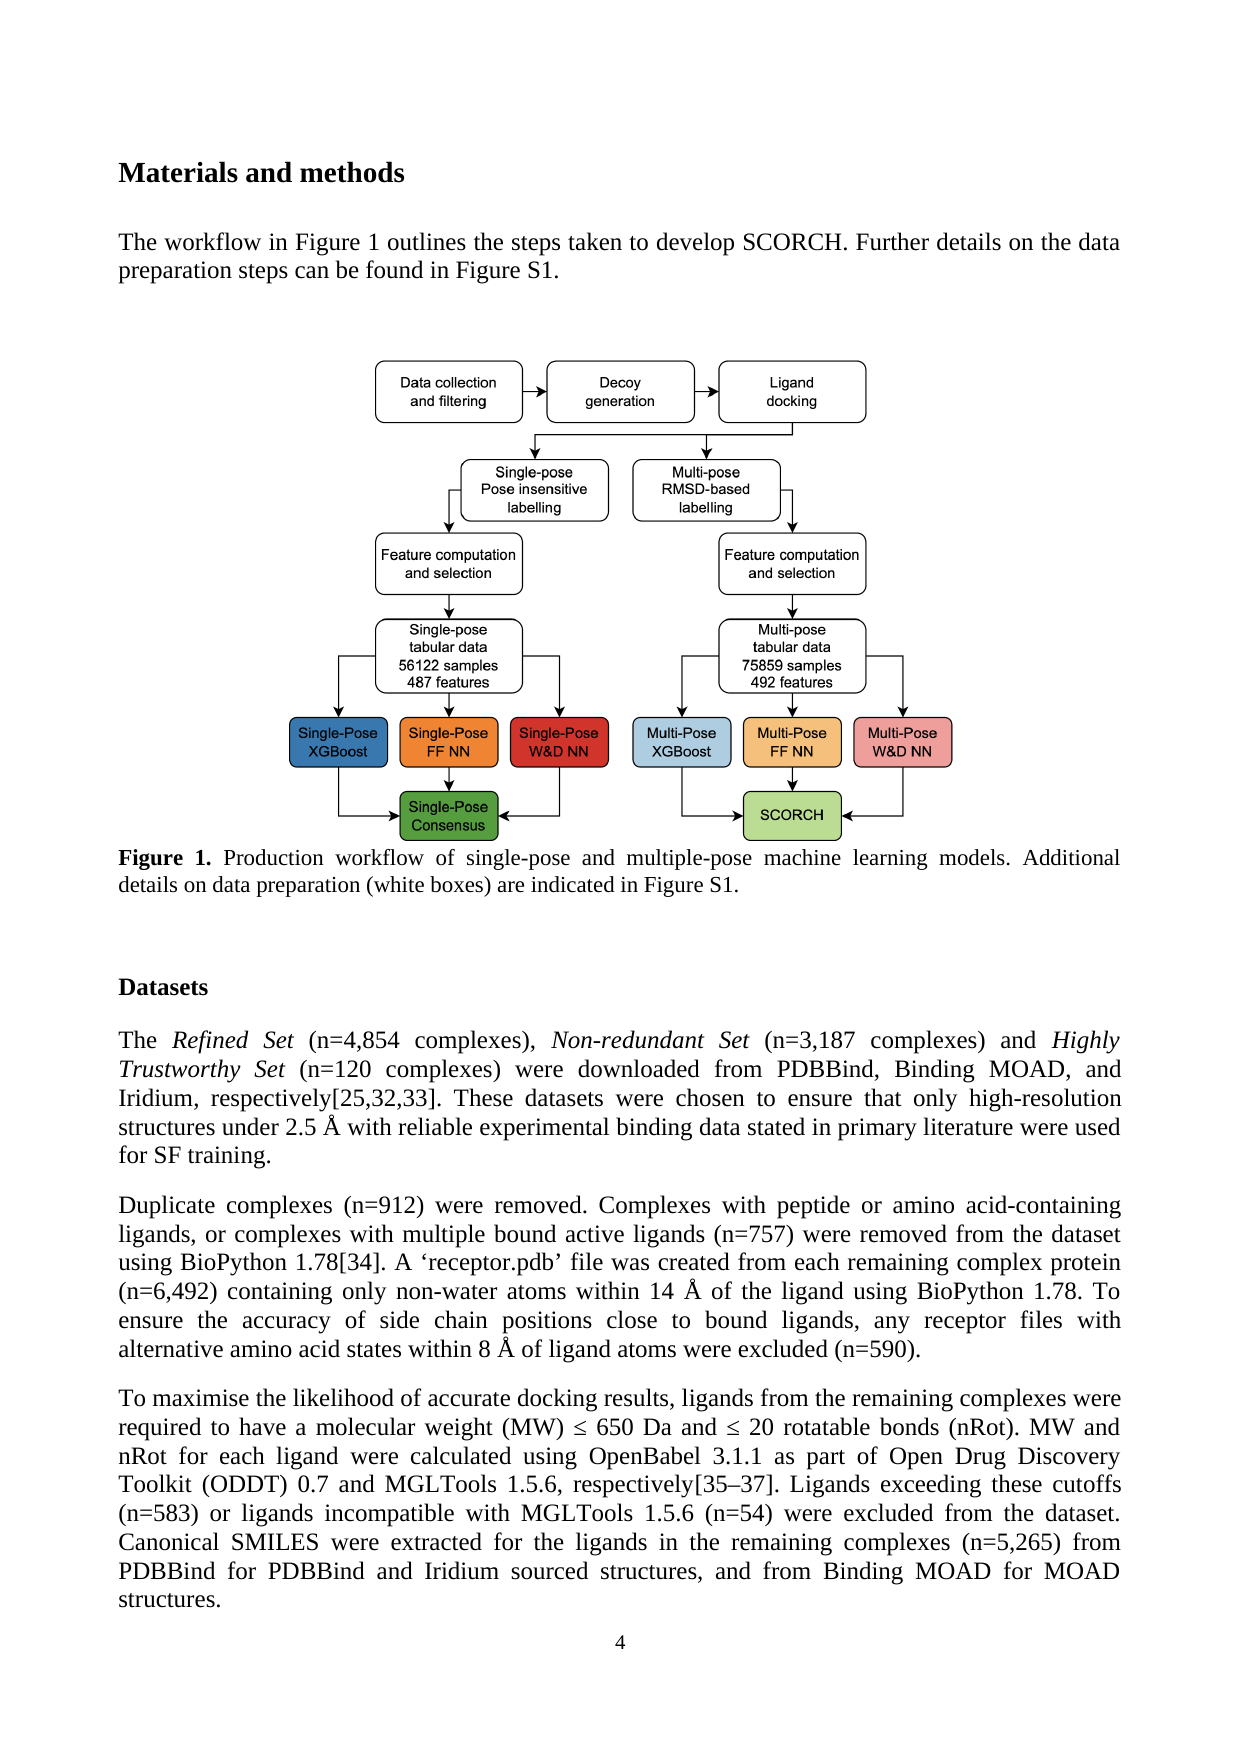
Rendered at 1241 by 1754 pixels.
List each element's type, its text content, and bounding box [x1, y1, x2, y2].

picture [282, 354, 958, 845]
text Duplicate complexes (n=912) were removed. Complexes with peptide or amino acid-containing ligands, or complexes with multiple bound active ligands (n=757) were removed from the dataset using BioPython 1.78[34]. A ‘receptor.pdb’ file was created from each remaining complex protein (n=6,492) containing only non-water atoms within 14 Å of the ligand using BioPython 1.78. To ensure the accuracy of side chain positions close to bound ligands, any receptor files with alternative amino acid states within 8 Å of ligand atoms were excluded (n=590). [118, 1190, 1122, 1362]
text The workflow in Figure 1 outlines the steps taken to develop SCORCH. Further details on the data preparation steps can be found in Figure S1. [118, 227, 1122, 284]
text To maximise the likelihood of accurate docking results, ligands from the remaining complexes were required to have a molecular weight (MW) ≤ 650 Da and ≤ 20 rotatable bonds (nRot). MW and nRot for each ligand were calculated using OpenBabel 3.1.1 as part of Open Drug Discovery Toolkit (ODDT) 0.7 and MGLTools 1.5.6, respectively[35–37]. Ligands exceeding these cutoffs (n=583) or ligands incompatible with MGLTools 1.5.6 (n=54) were excluded from the dataset. Canonical SMILES were extracted for the ligands in the remaining complexes (n=5,265) from PDBBind for PDBBind and Iridium sourced structures, and from Binding MOAD for MOAD structures. [118, 1383, 1122, 1613]
subtitle Datasets [118, 972, 1122, 1000]
text Figure 1. Production workflow of single-pose and multiple-pose machine learning models. Additional details on data preparation (white boxes) are indicated in Figure S1. [118, 844, 1122, 897]
subtitle Materials and methods [118, 156, 1122, 189]
text The Refined Set (n=4,854 complexes), Non-redundant Set (n=3,187 complexes) and Highly Trustworthy Set (n=120 complexes) were downloaded from PDBBind, Binding MOAD, and Iridium, respectively[25,32,33]. These datasets were chosen to ensure that only high-resolution structures under 2.5 Å with reliable experimental binding data stated in primary literature were used for SF training. [118, 1025, 1122, 1169]
